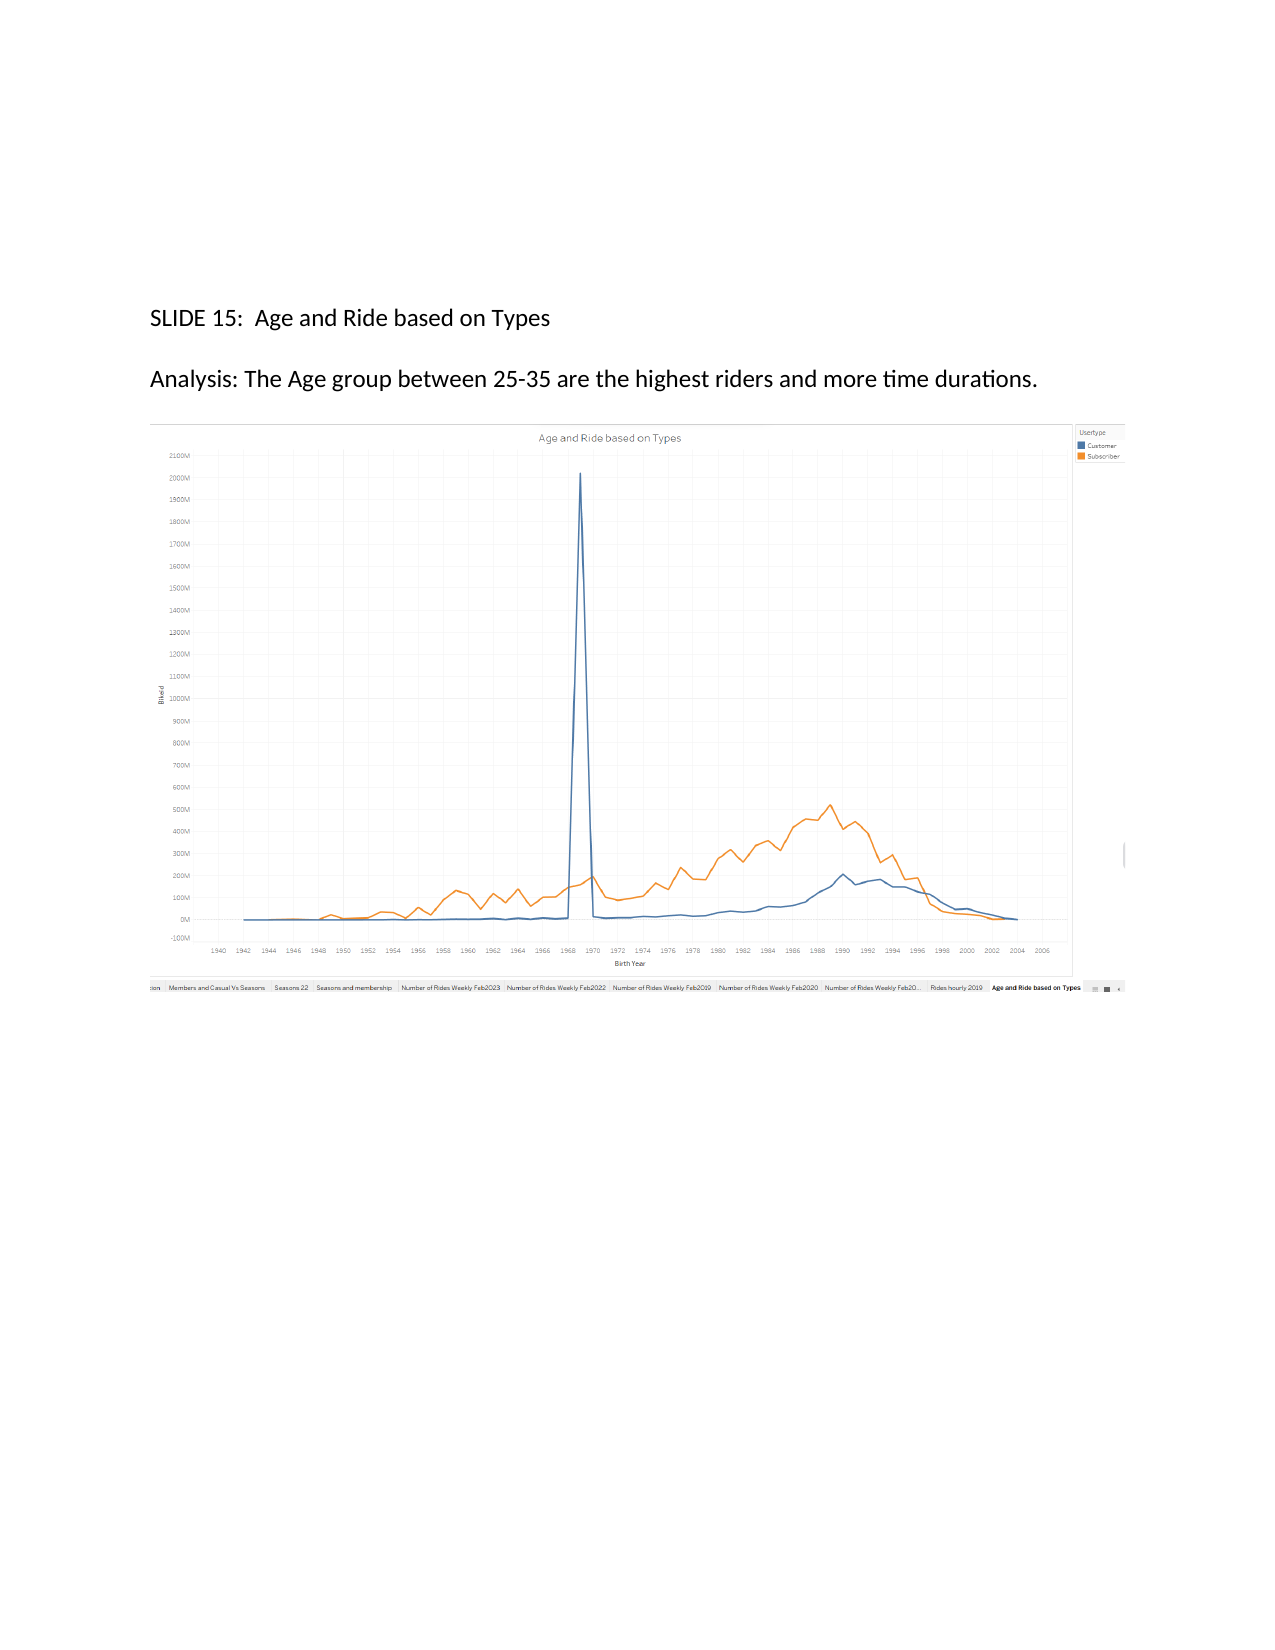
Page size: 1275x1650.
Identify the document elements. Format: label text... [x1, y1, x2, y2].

picture [150, 424, 1125, 992]
text SLIDE 15: Age and Ride based on Types [150, 303, 1125, 333]
text Analysis: The Age group between 25-35 are the highest riders and more time durations. [150, 364, 1125, 394]
